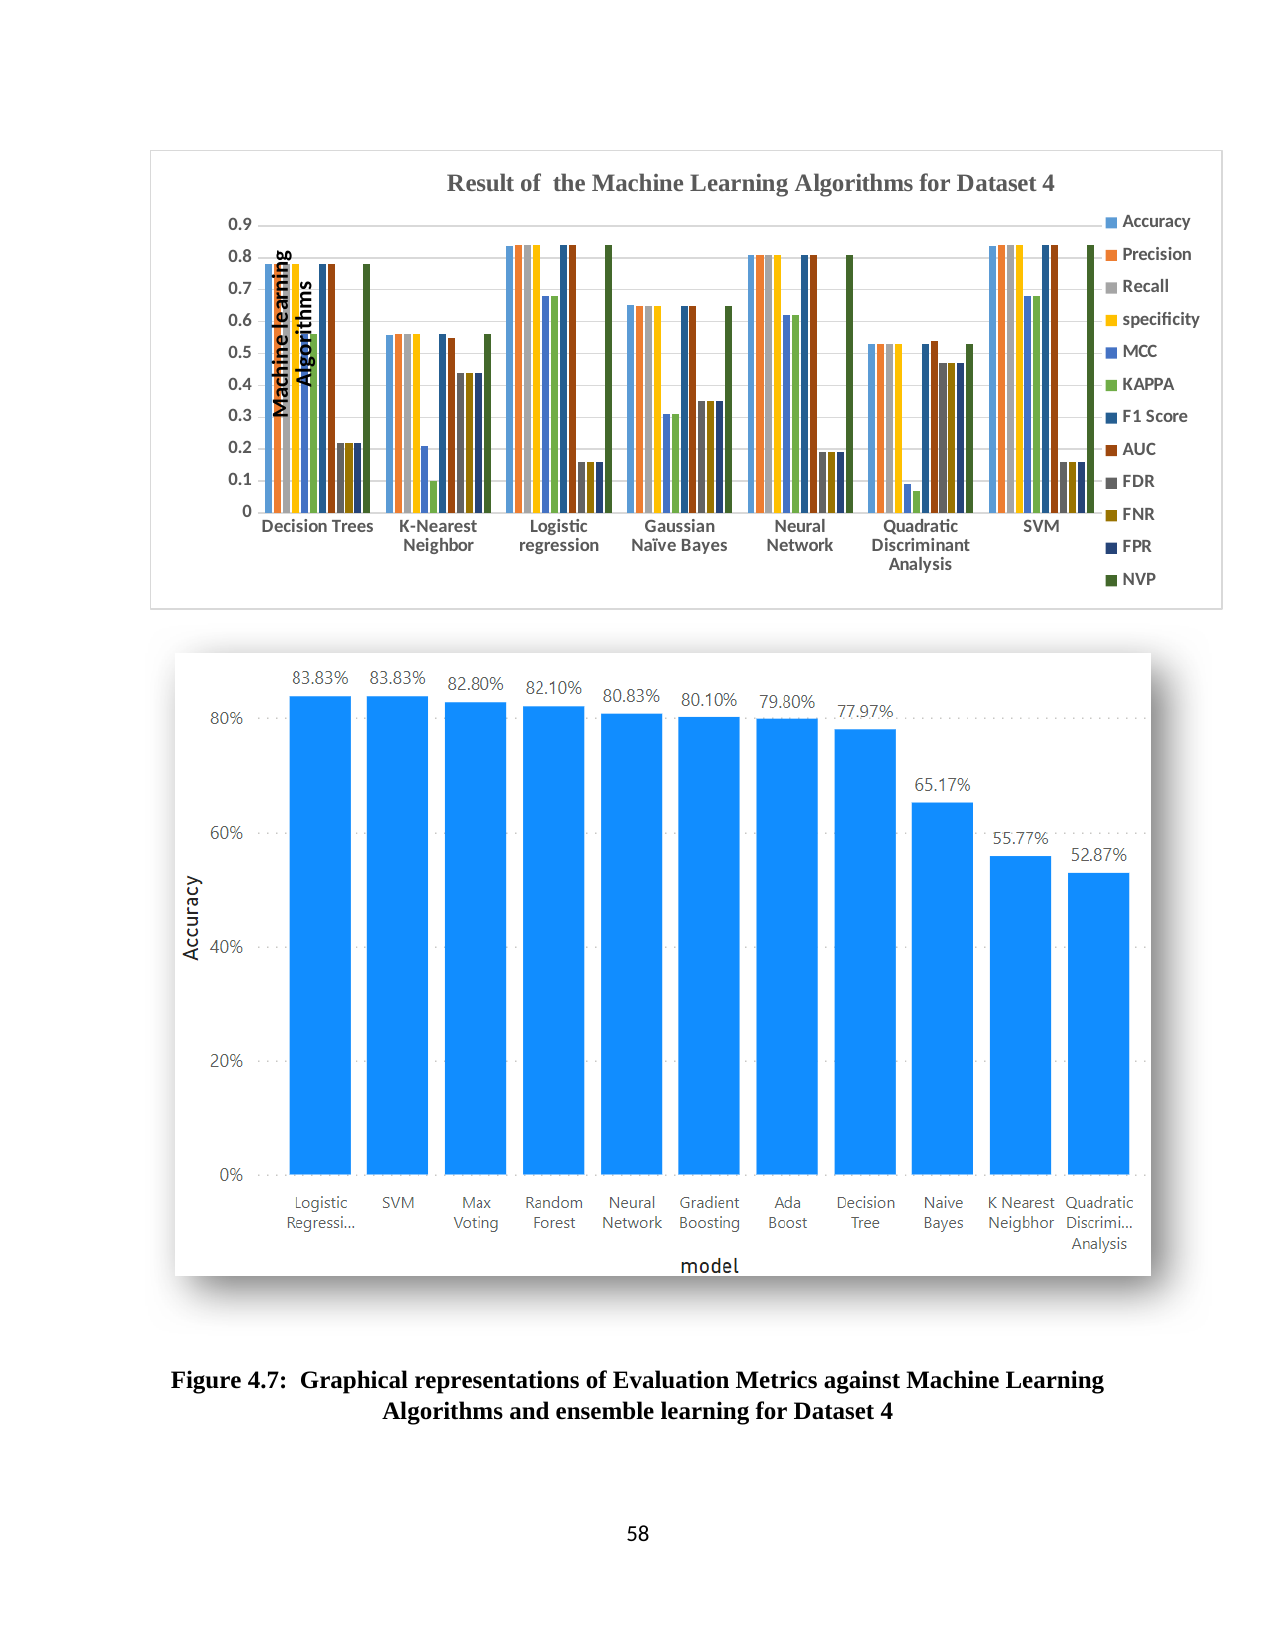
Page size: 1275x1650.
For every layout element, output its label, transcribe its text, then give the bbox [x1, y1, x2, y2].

subtitle Figure 4.7: Graphical representations of Evaluation Metrics against Machine Learning Algorithms and ensemble learning for Dataset 4 [150, 1366, 1125, 1425]
picture [175, 653, 1151, 1276]
